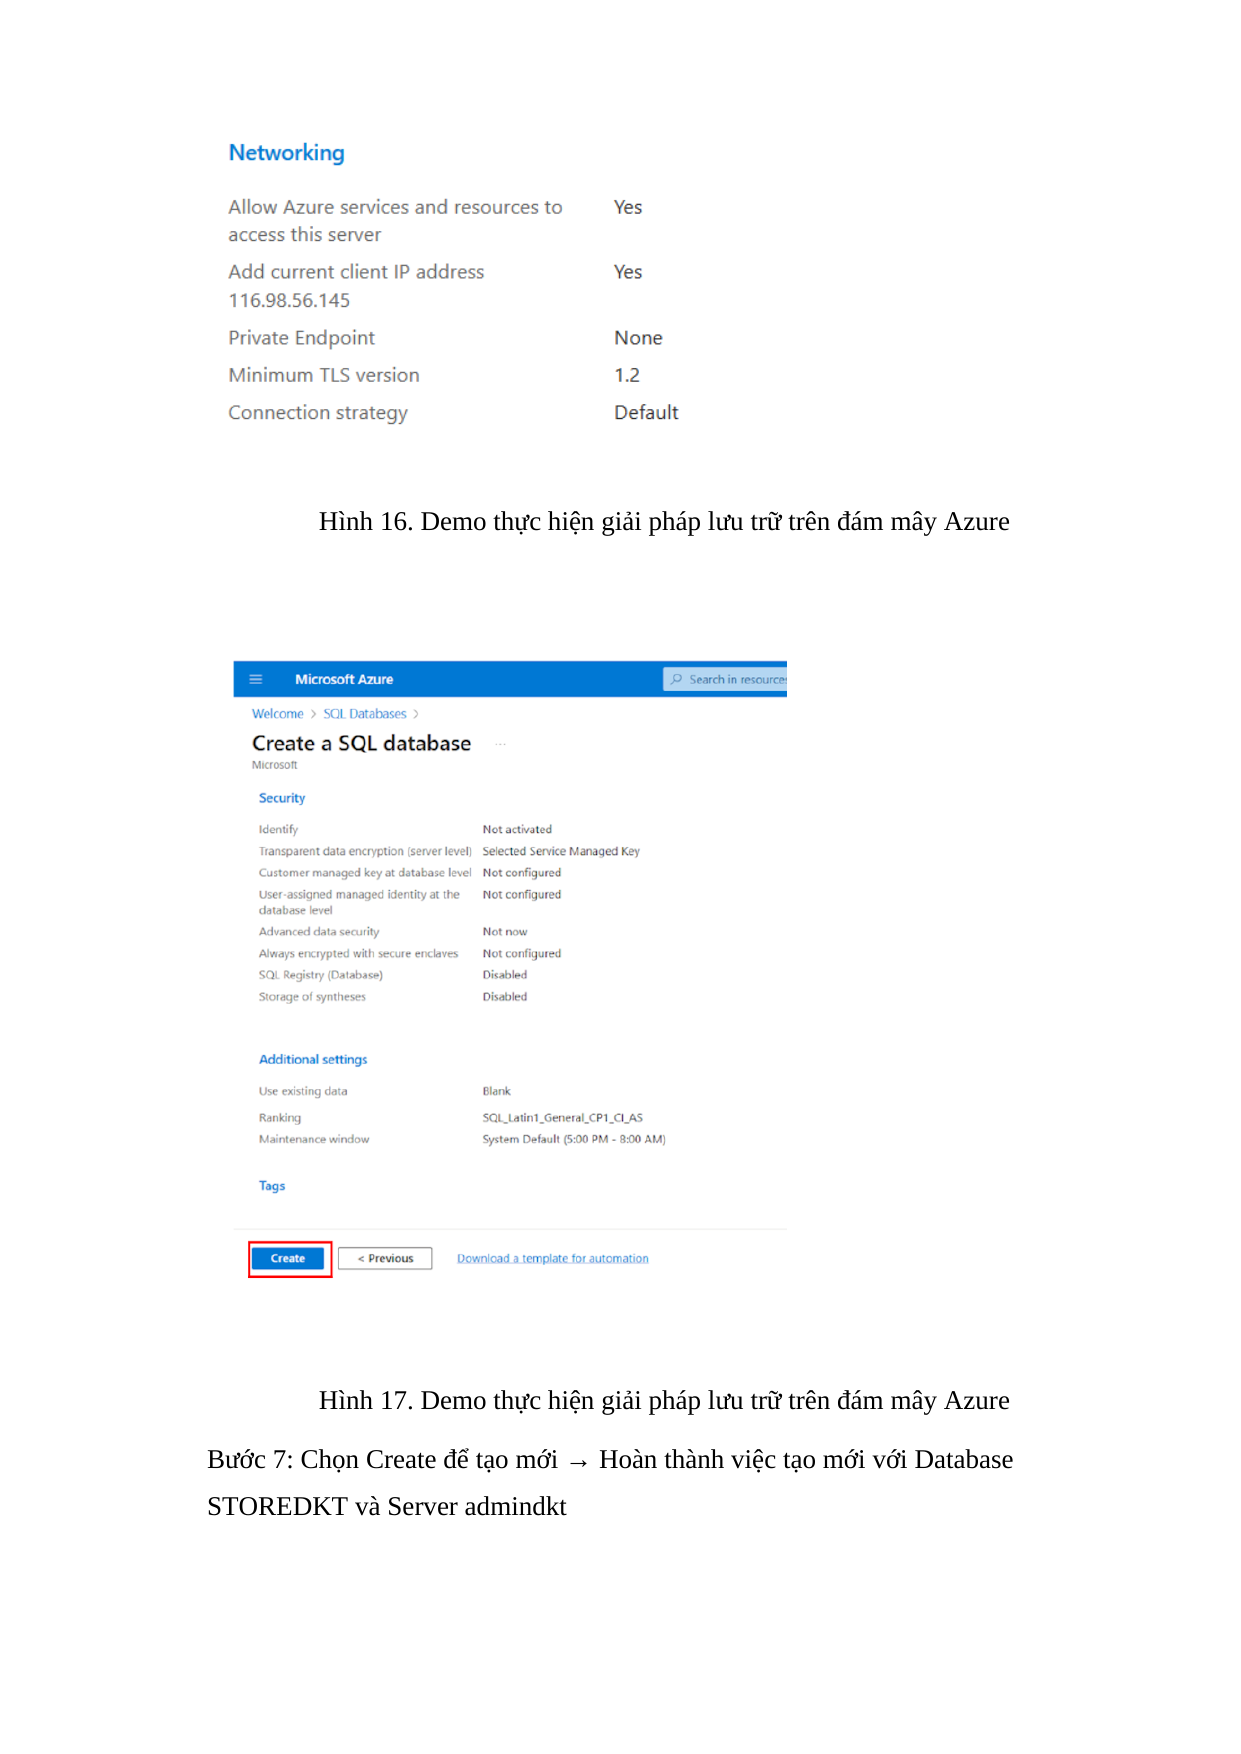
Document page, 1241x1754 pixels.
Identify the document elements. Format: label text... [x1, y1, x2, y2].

picture [206, 118, 1123, 479]
text Hình 16. Demo thực hiện giải pháp lưu trữ trên đám mây Azure [207, 505, 1122, 536]
text Hình 17. Demo thực hiện giải pháp lưu trữ trên đám mây Azure [207, 1384, 1122, 1416]
text Bước 7: Chọn Create để tạo mới → Hoàn thành việc tạo mới với Database STOREDKT và Server admindkt [207, 1444, 1122, 1521]
picture [206, 623, 787, 1358]
